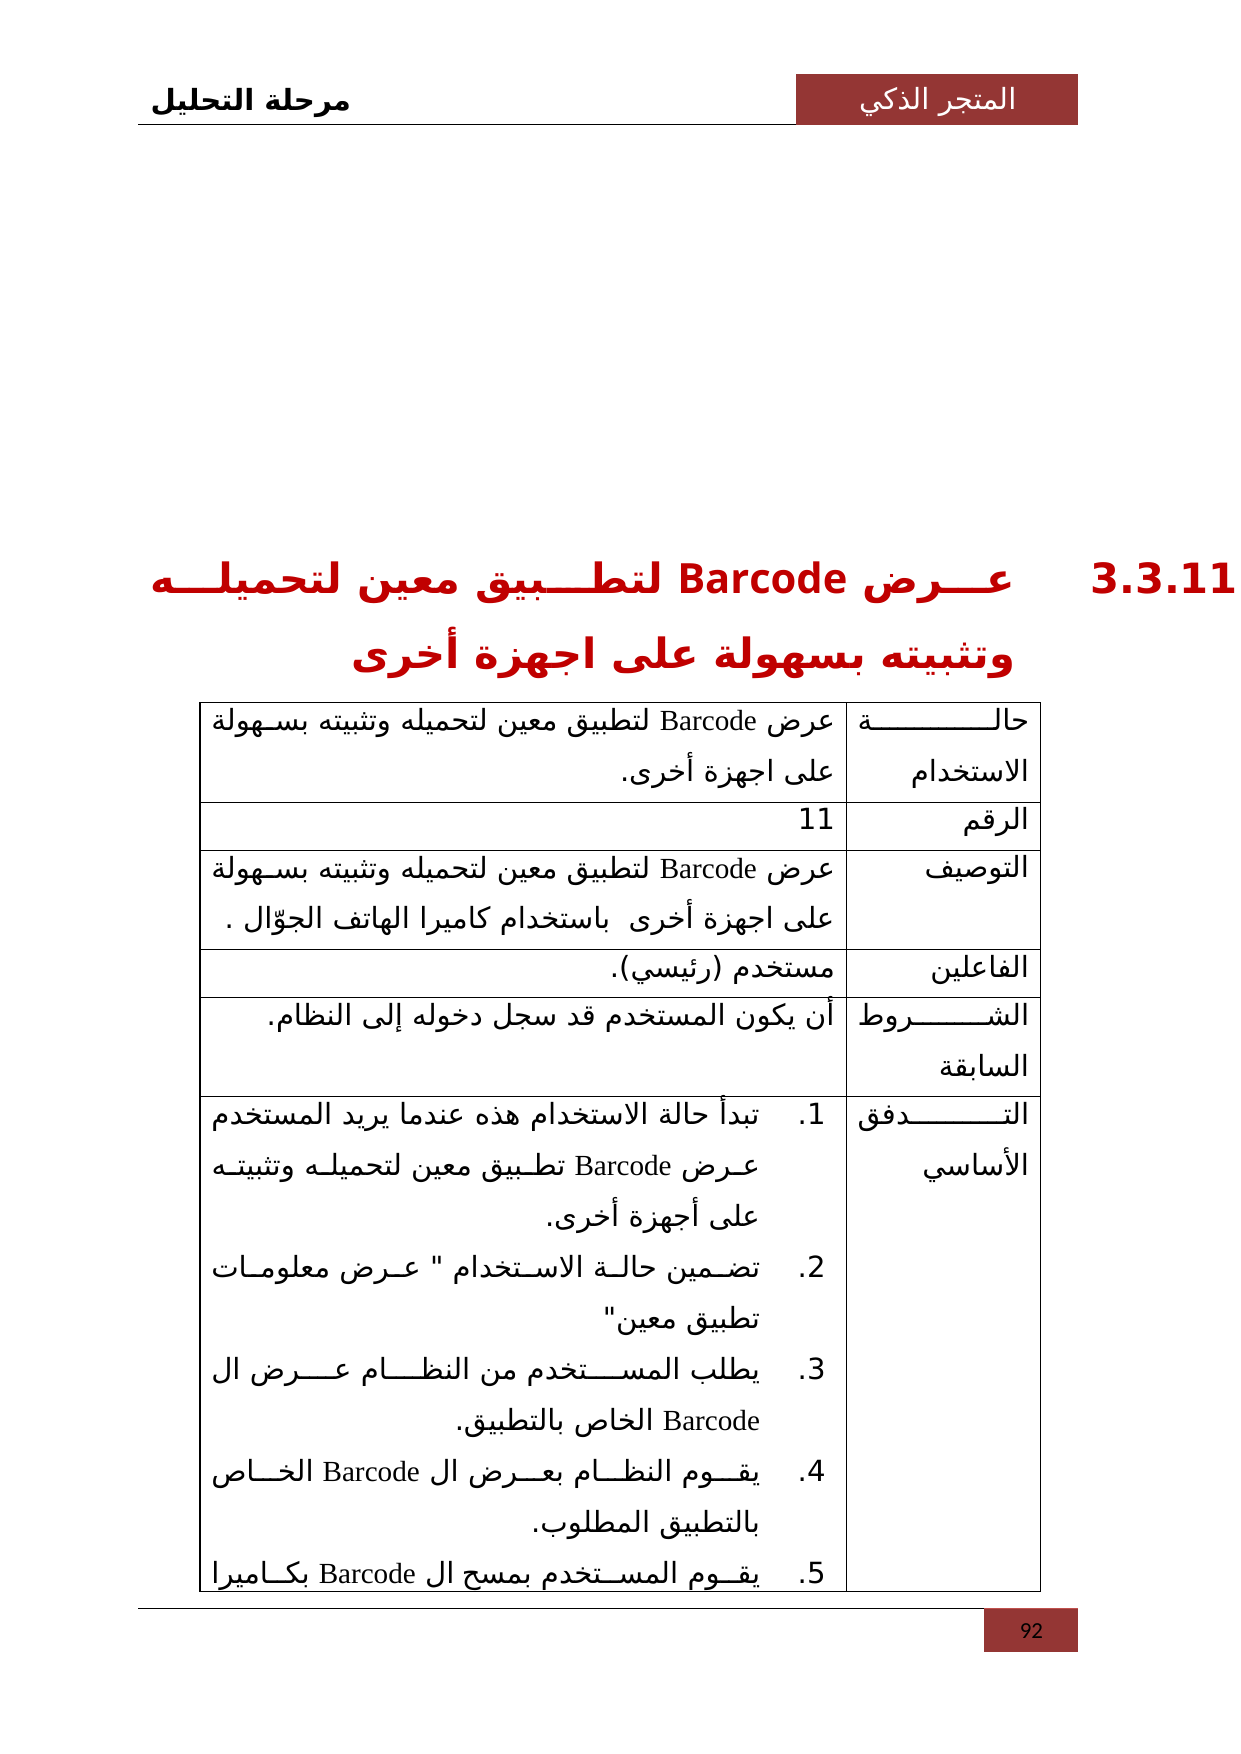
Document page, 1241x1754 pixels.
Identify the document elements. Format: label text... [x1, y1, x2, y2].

table_header حالة الاستخدام [847, 703, 1040, 802]
table_cell الشروط السابقة [847, 998, 1040, 1096]
table_cell عرض Barcode لتطبيق معين لتحميله وتثبيته بسهولة على اجهزة أخرى باستخدام كاميرا الهاتف الجوّال . [201, 851, 846, 949]
table_cell أن يكون المستخدم قد سجل دخوله إلى النظام. [201, 998, 846, 1096]
table_cell التدفق الأساسي [847, 1097, 1040, 1591]
table_cell 11 [201, 803, 846, 850]
table_cell الرقم [847, 803, 1040, 850]
table_cell مستخدم (رئيسي). [201, 950, 846, 997]
table_header عرض Barcode لتطبيق معين لتحميله وتثبيته بسهولة على اجهزة أخرى. [201, 703, 846, 802]
table_cell التوصيف [847, 851, 1040, 949]
table_cell الفاعلين [847, 950, 1040, 997]
subtitle عرض Barcode لتطبيق معين لتحميله وتثبيته بسهولة على اجهزة أخرى [150, 548, 1090, 678]
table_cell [201, 1097, 846, 1591]
